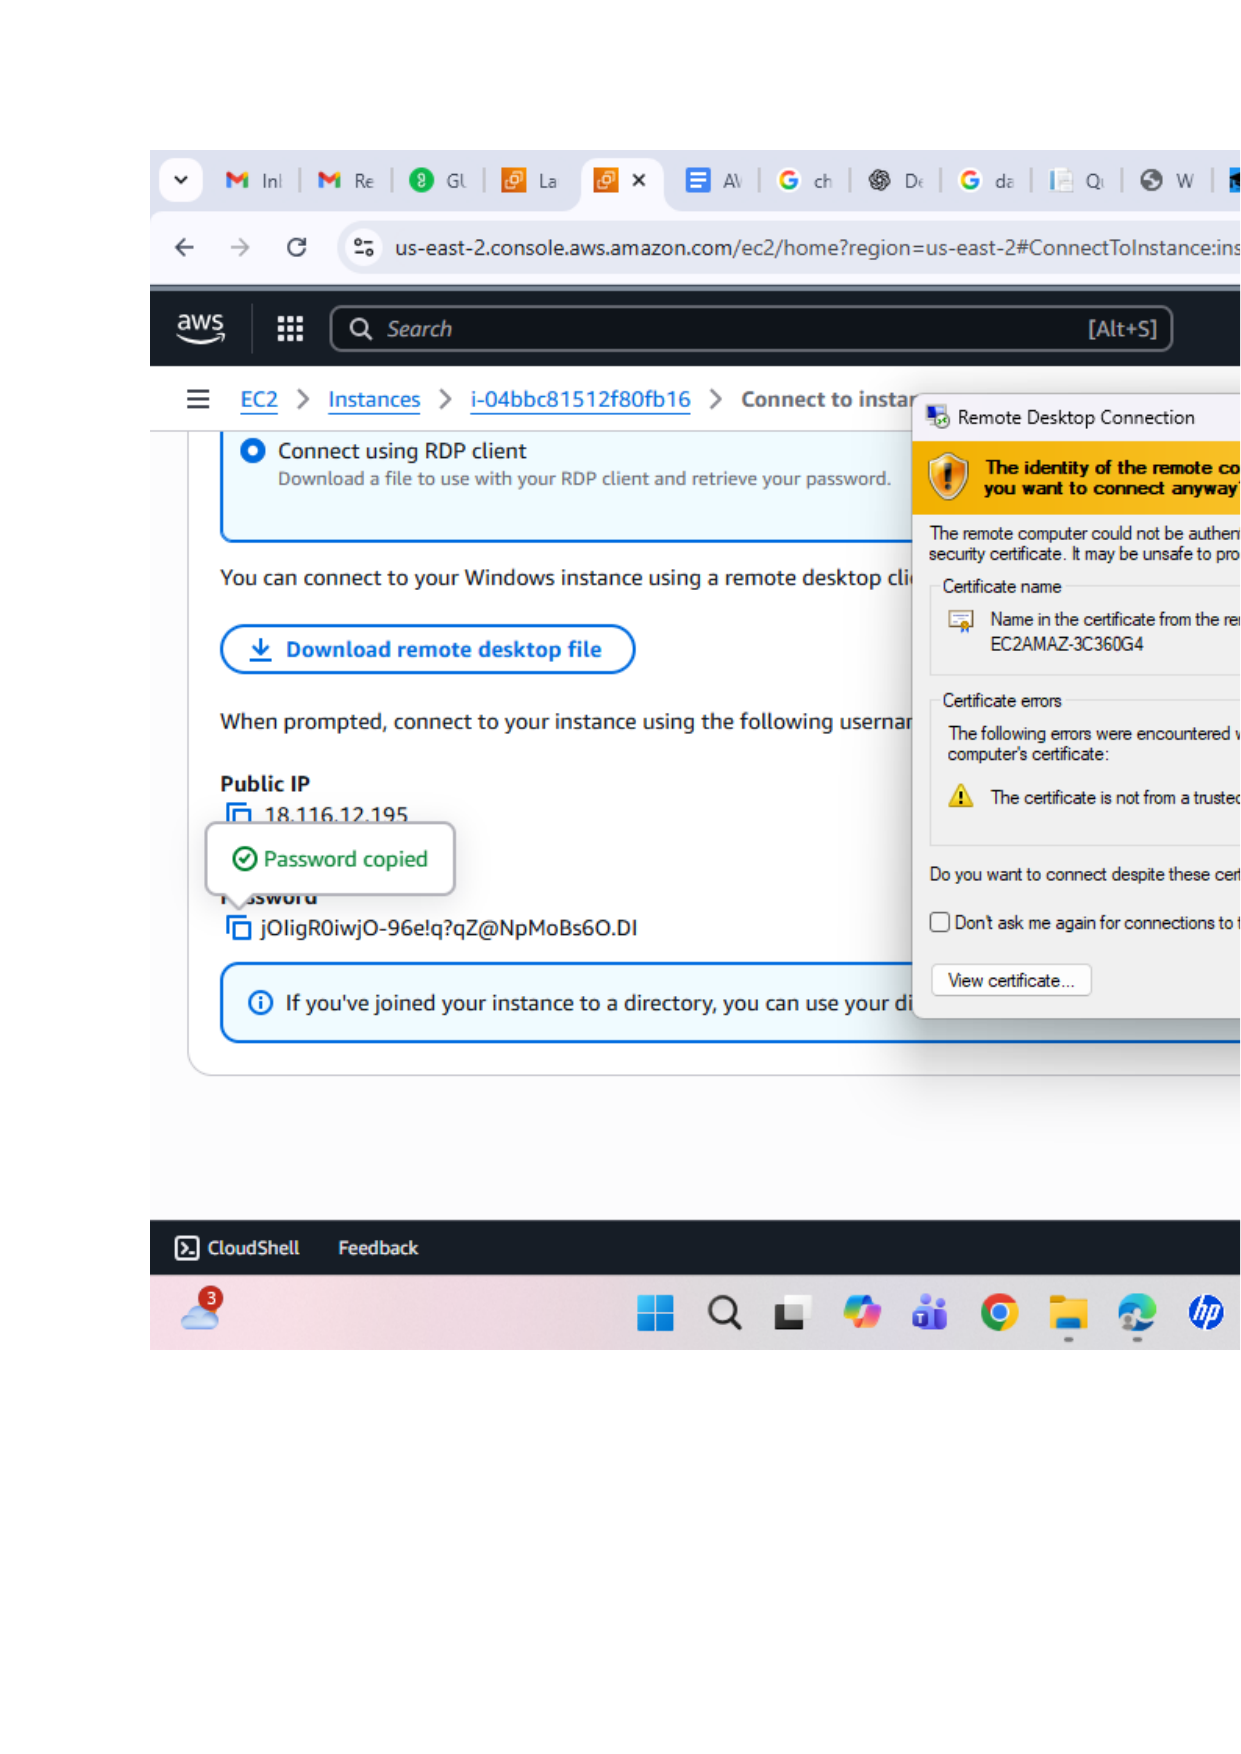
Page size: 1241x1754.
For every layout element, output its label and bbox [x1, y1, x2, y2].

picture [150, 150, 1241, 1350]
